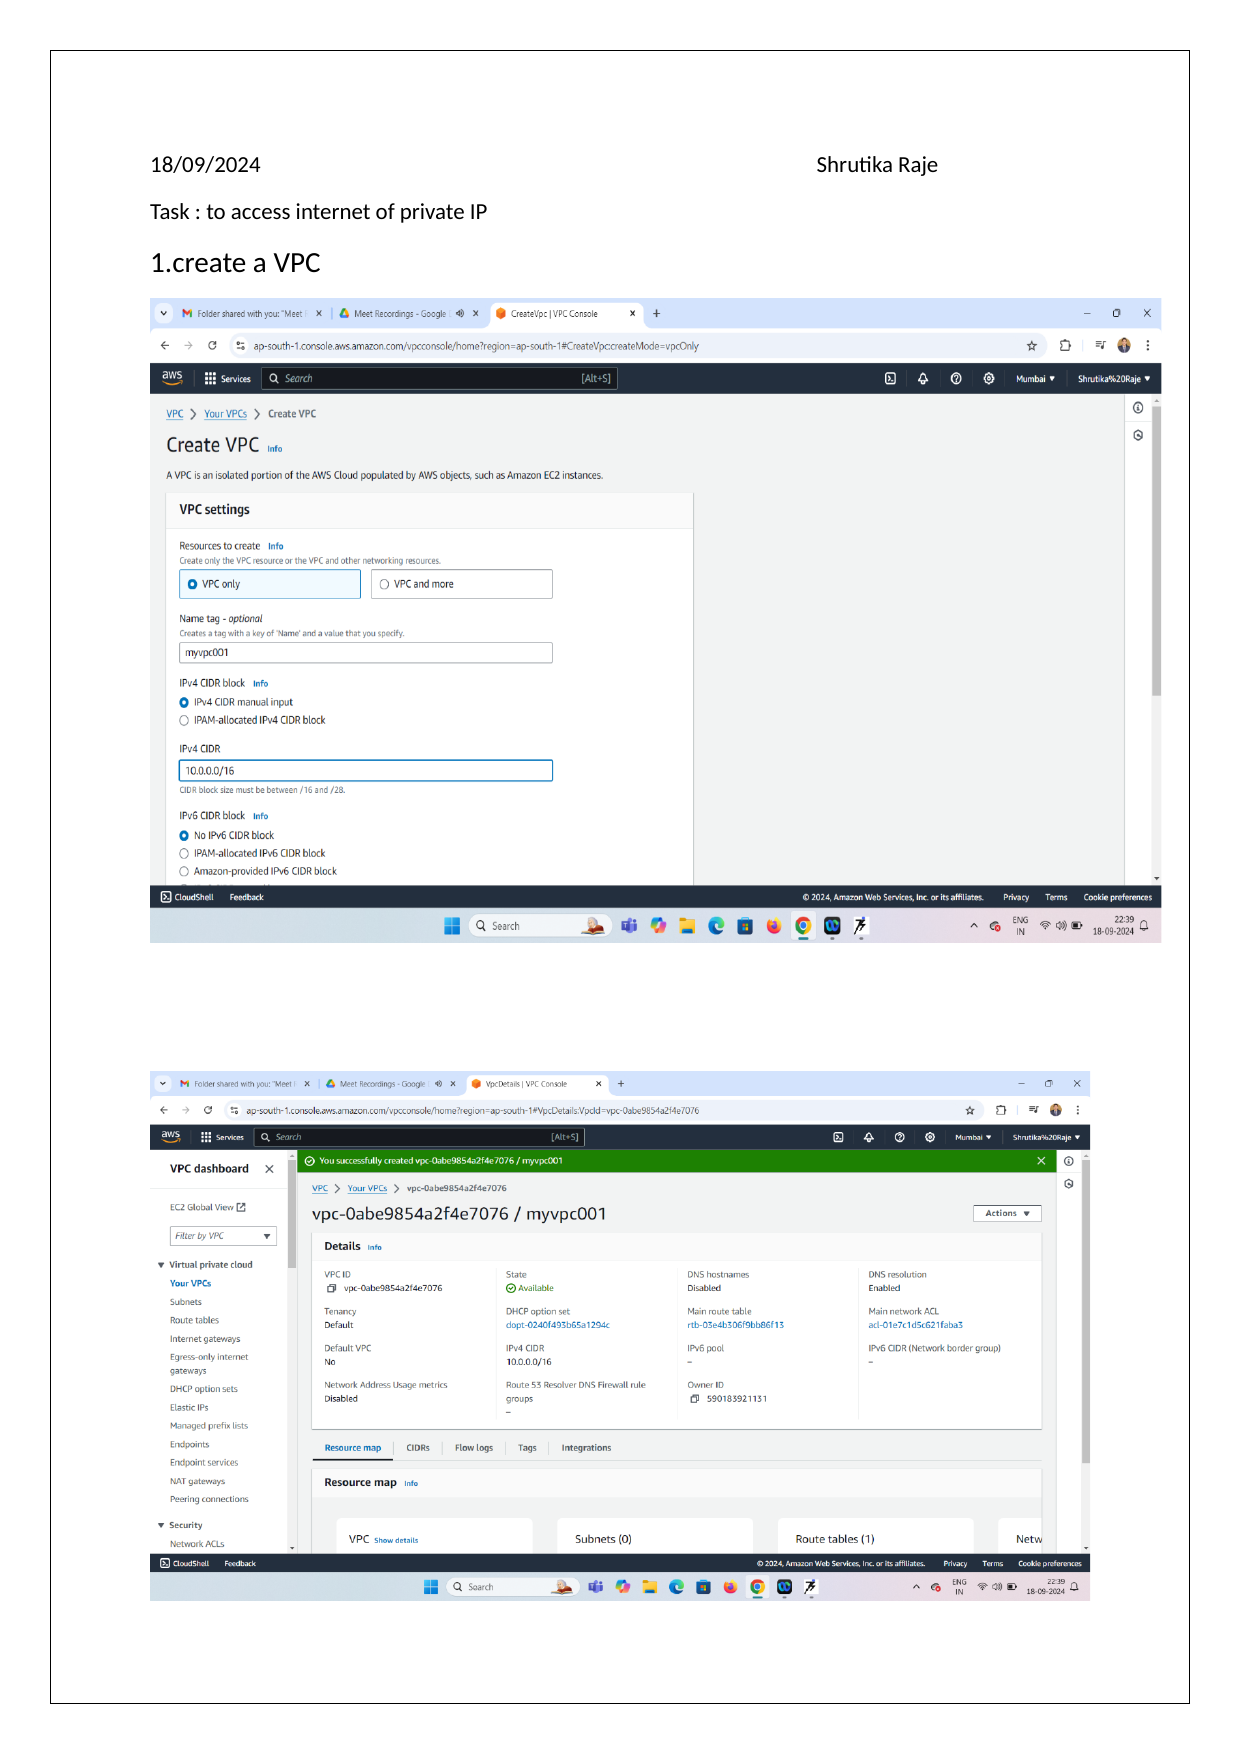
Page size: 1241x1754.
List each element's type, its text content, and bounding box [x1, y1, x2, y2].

text 18/09/2024 Shrutika Raje [150, 150, 1090, 178]
picture [150, 1071, 1091, 1601]
text Task : to access internet of private IP [150, 197, 1090, 225]
text 1.create a VPC [150, 244, 1090, 279]
picture [150, 298, 1162, 943]
